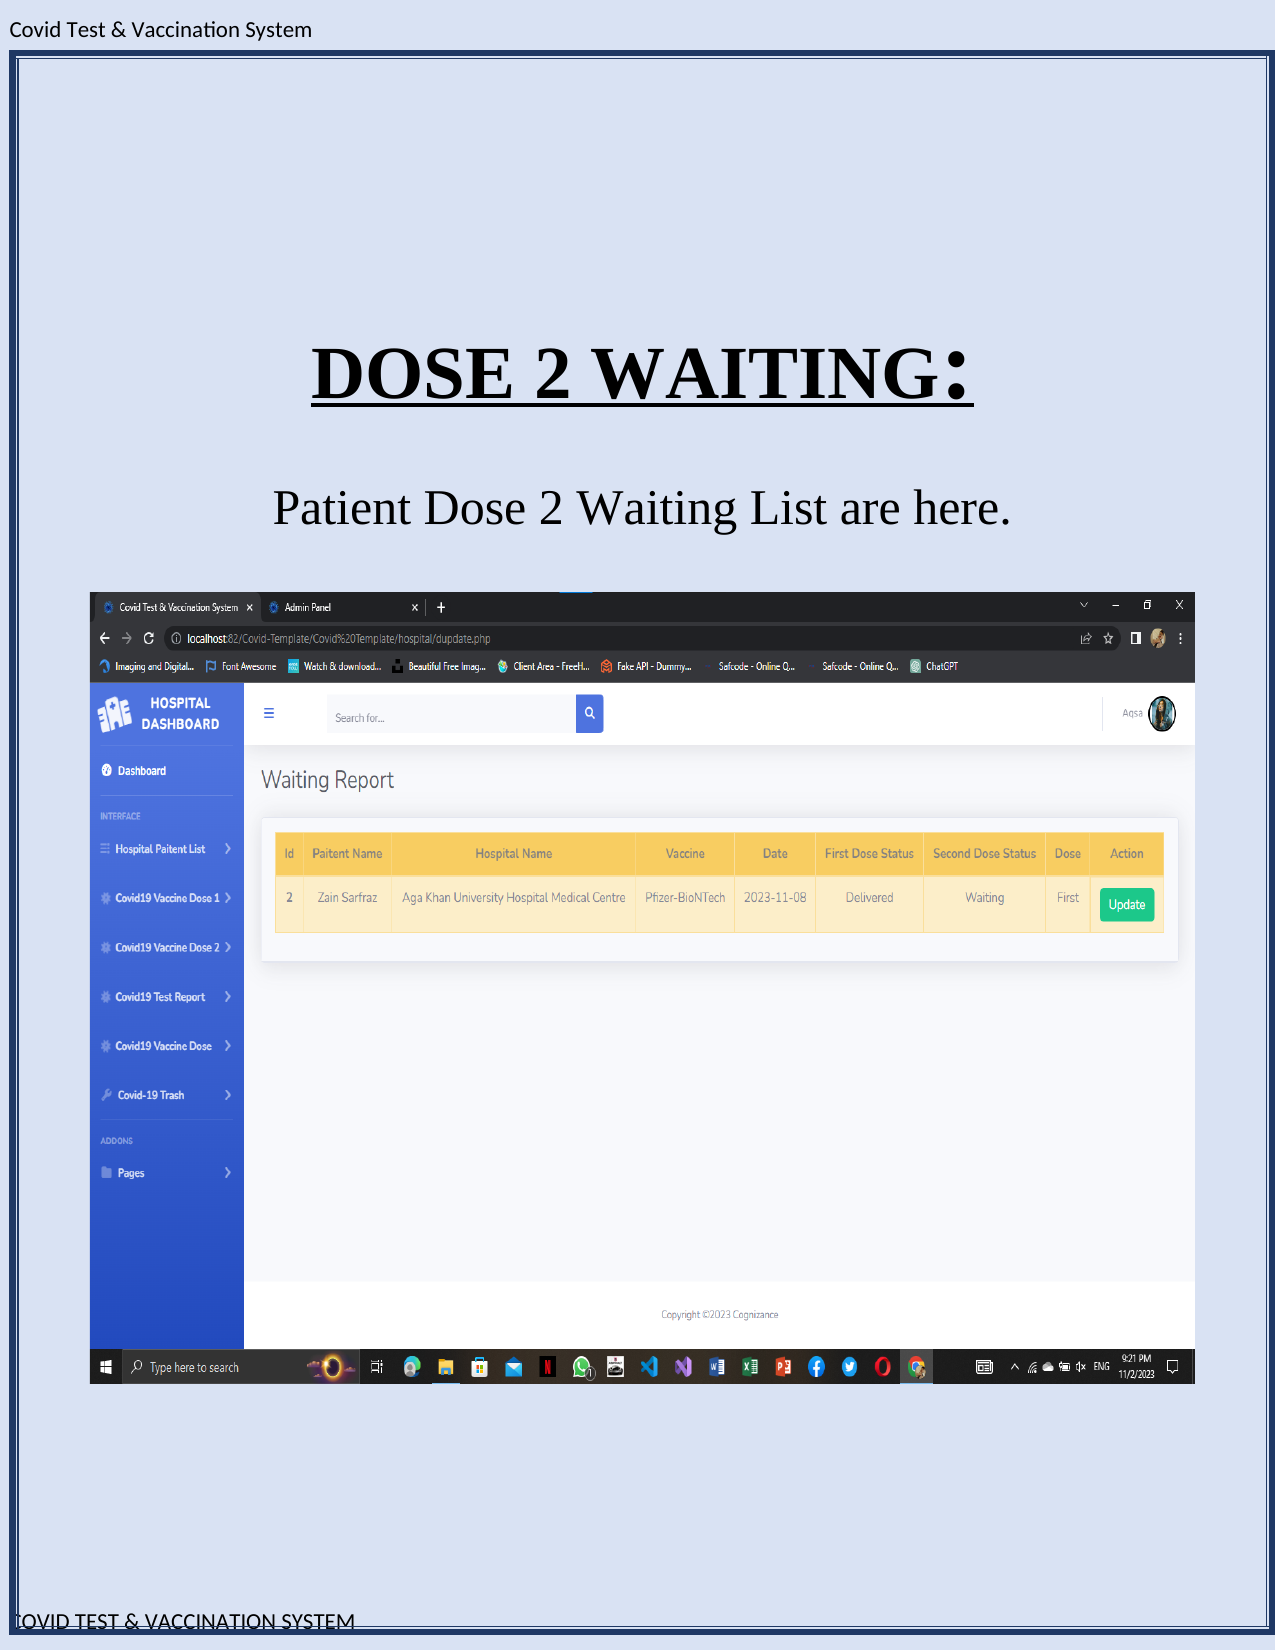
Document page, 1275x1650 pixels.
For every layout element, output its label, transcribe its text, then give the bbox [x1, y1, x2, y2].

text DOSE 2 WAITING: [19, 305, 1266, 420]
text Patient Dose 2 Waiting List are here. [19, 477, 1266, 535]
picture [89, 592, 1195, 1384]
